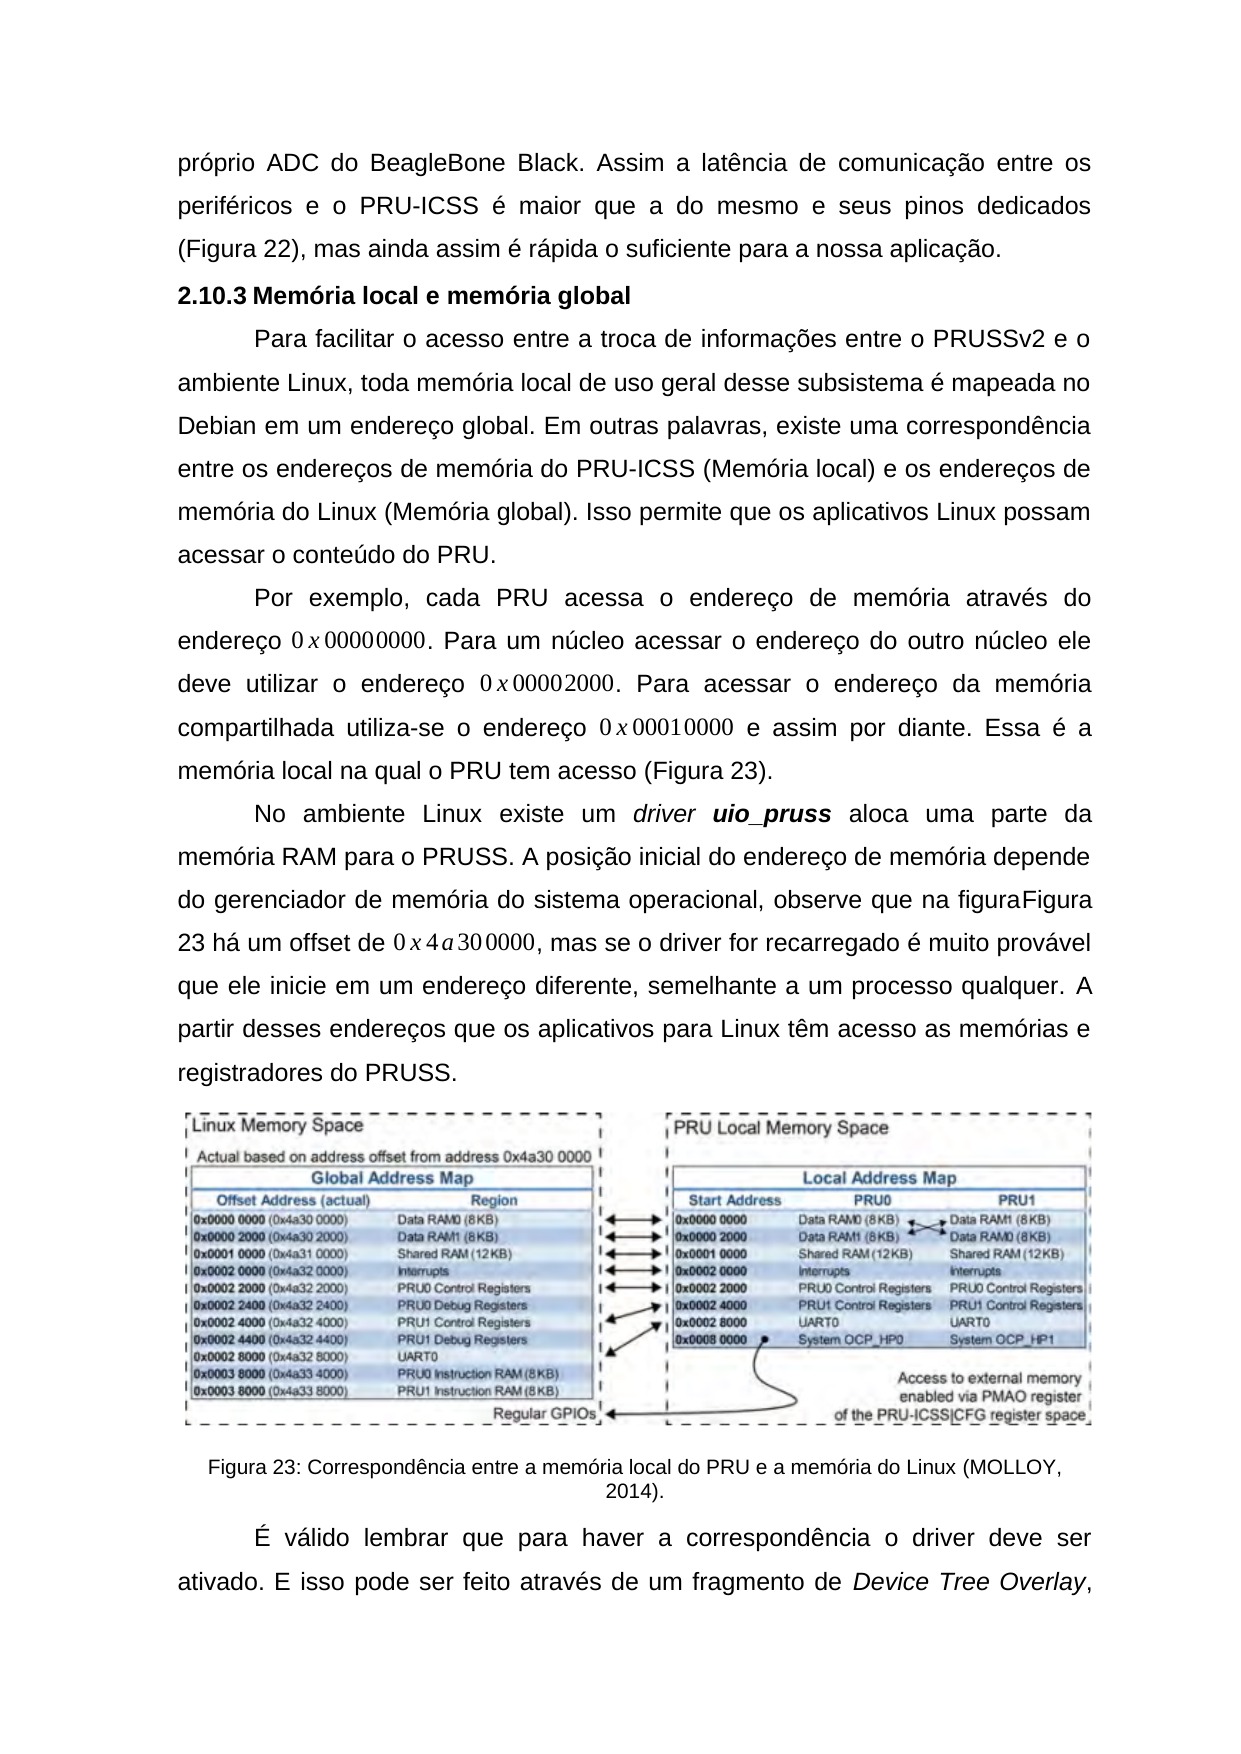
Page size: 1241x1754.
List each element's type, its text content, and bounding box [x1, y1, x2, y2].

picture [177, 1100, 1093, 1434]
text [177, 1523, 1092, 1595]
subtitle Memória local e memória global [177, 281, 1092, 310]
text Figura : Correspondência entre a memória local do PRU e a memória do Linux . [177, 1454, 1092, 1502]
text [177, 148, 1092, 263]
text Por exemplo, cada PRU acessa o endereço de memória através do endereço . Para um núcleo acessar o endereço do outro núcleo ele deve utilizar o endereço . Para acessar o endereço da memória compartilhada utiliza-se o endereço e assim por diante. Essa é a memória local na qual o PRU tem acesso (Figura 23). [177, 583, 1092, 784]
text No ambiente Linux existe um driver uio_pruss aloca uma parte da memória RAM para o PRUSS. A posição inicial do endereço de memória depende do gerenciador de memória do sistema operacional, observe que na figuraFigura 23 há um offset de , mas se o driver for recarregado é muito provável que ele inicie em um endereço diferente, semelhante a um processo qualquer. A partir desses endereços que os aplicativos para Linux têm acesso as memórias e registradores do PRUSS. [177, 799, 1092, 1086]
text Para facilitar o acesso entre a troca de informações entre o PRUSSv2 e o ambiente Linux, toda memória local de uso geral desse subsistema é mapeada no Debian em um endereço global. Em outras palavras, existe uma correspondência entre os endereços de memória do PRU-ICSS (Memória local) e os endereços de memória do Linux (Memória global). Isso permite que os aplicativos Linux possam acessar o conteúdo do PRU. [177, 324, 1092, 569]
